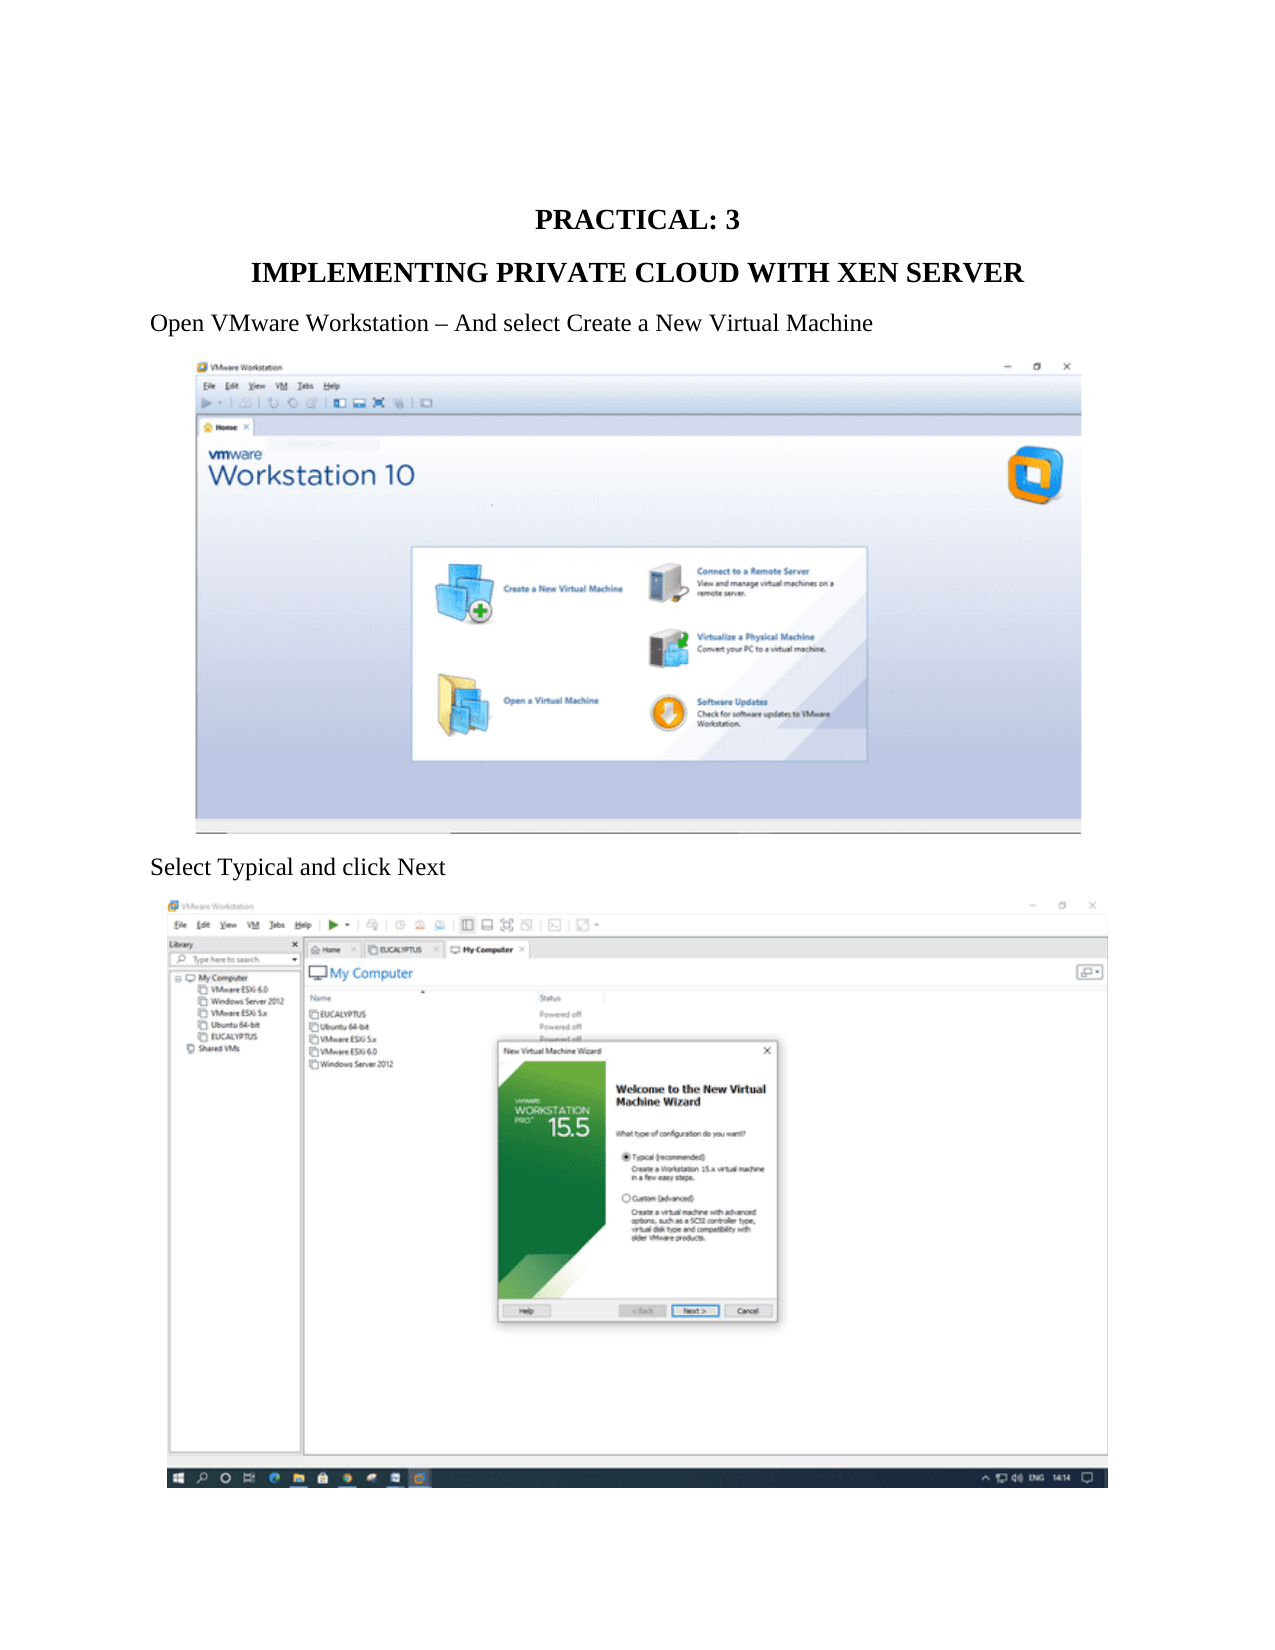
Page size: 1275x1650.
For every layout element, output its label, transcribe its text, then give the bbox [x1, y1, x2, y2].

text Select Typical and click Next [150, 852, 1125, 881]
picture [193, 355, 1082, 834]
text IMPLEMENTING PRIVATE CLOUD WITH XEN SERVER [150, 255, 1125, 288]
text Open VMware Workstation – And select Create a New Virtual Machine [150, 308, 1125, 336]
text PRACTICAL: 3 [150, 202, 1125, 236]
picture [167, 900, 1108, 1488]
